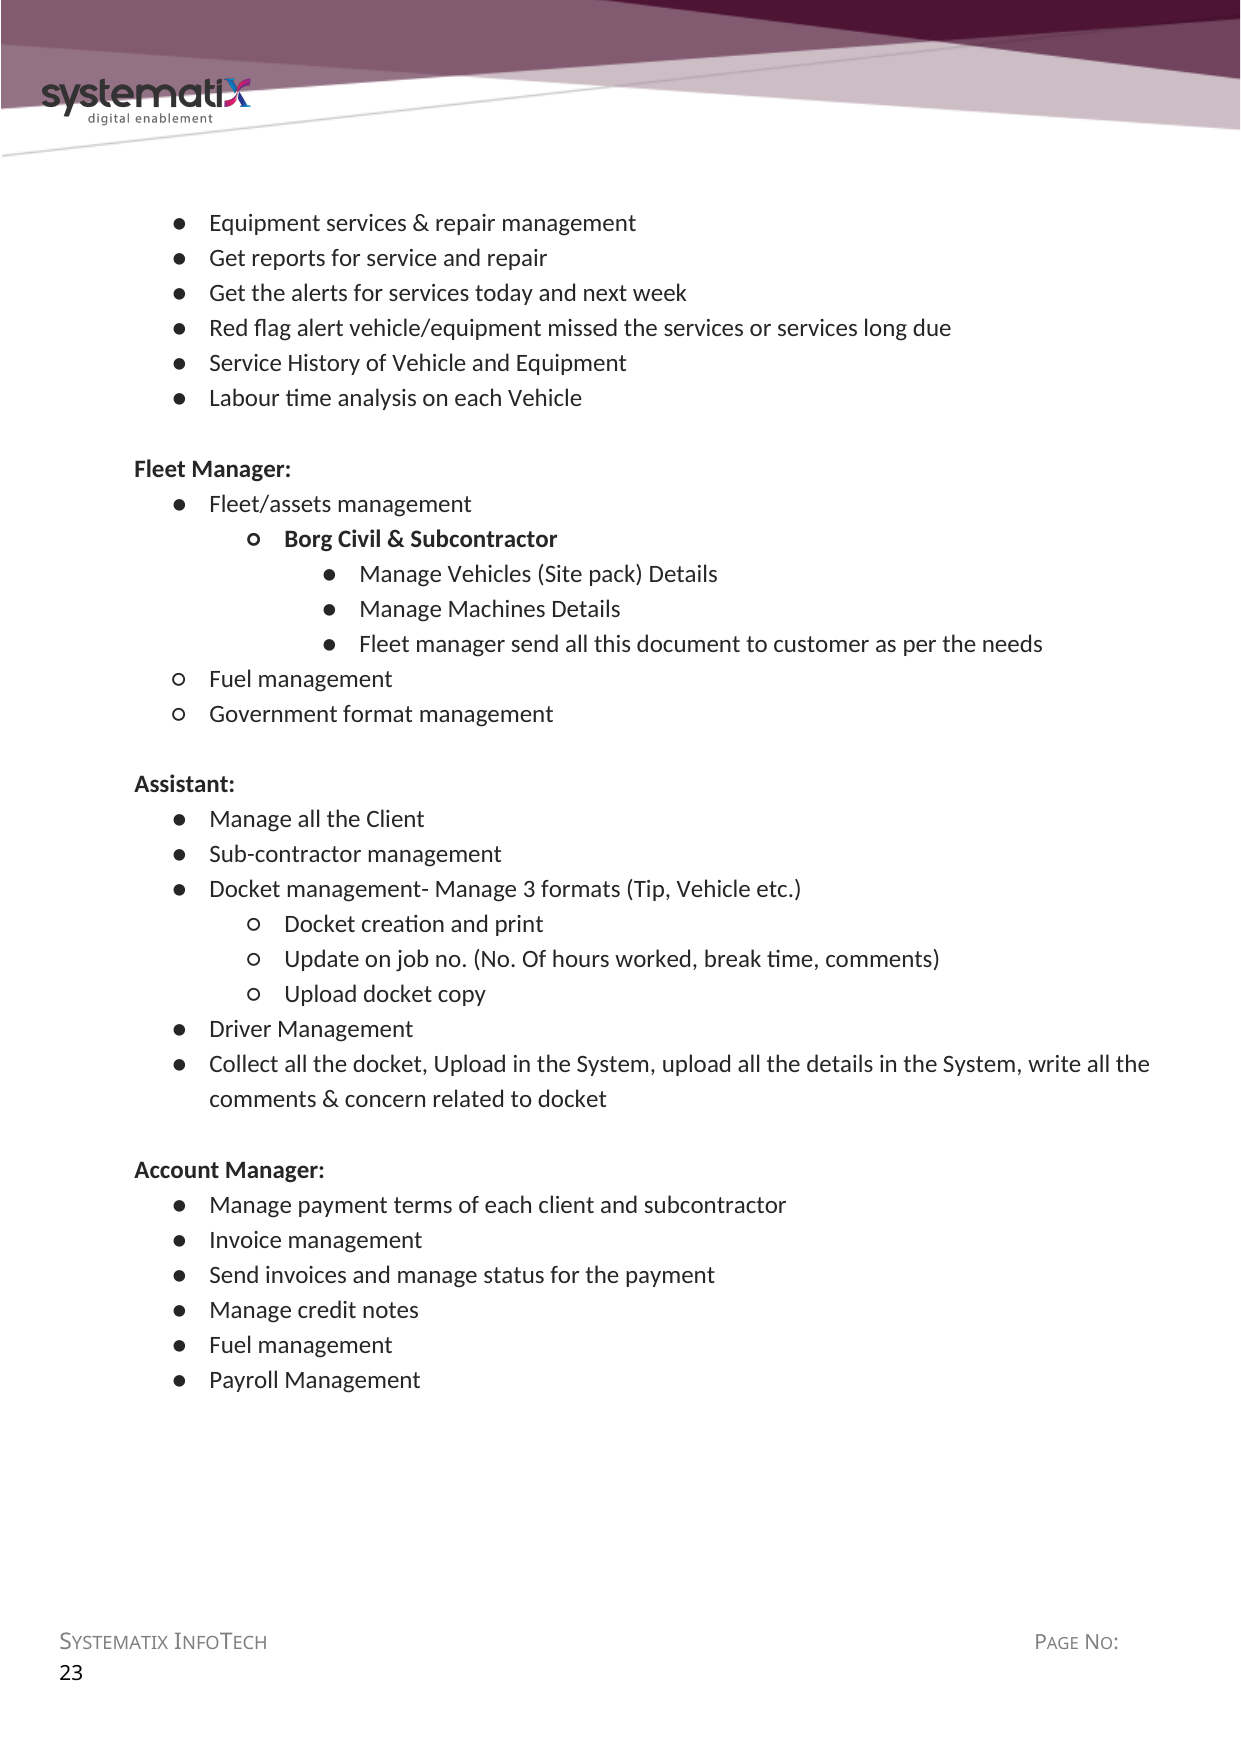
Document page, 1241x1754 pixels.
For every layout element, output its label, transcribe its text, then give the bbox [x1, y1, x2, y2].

list Sub-contractor management [172, 839, 1181, 869]
list Service History of Vehicle and Equipment [172, 347, 1181, 377]
list Invoice management [172, 1224, 1181, 1255]
list Send invoices and manage status for the payment [172, 1259, 1181, 1290]
list Collect all the docket, Upload in the System, upload all the details in the System, write all the comments & concern related to docket [172, 1049, 1181, 1114]
list Manage credit notes [172, 1294, 1181, 1325]
list Fleet/assets management [172, 488, 1181, 518]
list Manage payment terms of each client and subcontractor [172, 1189, 1181, 1220]
list Fuel management [172, 663, 1181, 693]
text Fleet Manager: [134, 453, 1181, 483]
list Update on job no. (No. Of hours worked, break time, comments) [247, 944, 1181, 974]
list Government format management [172, 698, 1181, 728]
list Docket management- Manage 3 formats (Tip, Vehicle etc.) [172, 874, 1181, 904]
text Assistant: [134, 769, 1181, 799]
picture [1, 0, 1241, 170]
list Get reports for service and repair [172, 242, 1181, 272]
list Get the alerts for services today and next week [172, 277, 1181, 307]
text Account Manager: [134, 1154, 1181, 1185]
list Fuel management [172, 1329, 1181, 1360]
list Manage all the Client [172, 804, 1181, 834]
list Borg Civil & Subcontractor [247, 523, 1181, 553]
list Docket creation and print [247, 909, 1181, 939]
list Manage Machines Details [322, 593, 1181, 623]
list Driver Management [172, 1014, 1181, 1044]
list Equipment services & repair management [172, 207, 1181, 237]
list Labour time analysis on each Vehicle [172, 382, 1181, 412]
list Manage Vehicles (Site pack) Details [322, 558, 1181, 588]
list Upload docket copy [247, 979, 1181, 1009]
list Fleet manager send all this document to customer as per the needs [322, 628, 1181, 658]
list Red flag alert vehicle/equipment missed the services or services long due [172, 312, 1181, 342]
list Payroll Management [172, 1364, 1181, 1395]
